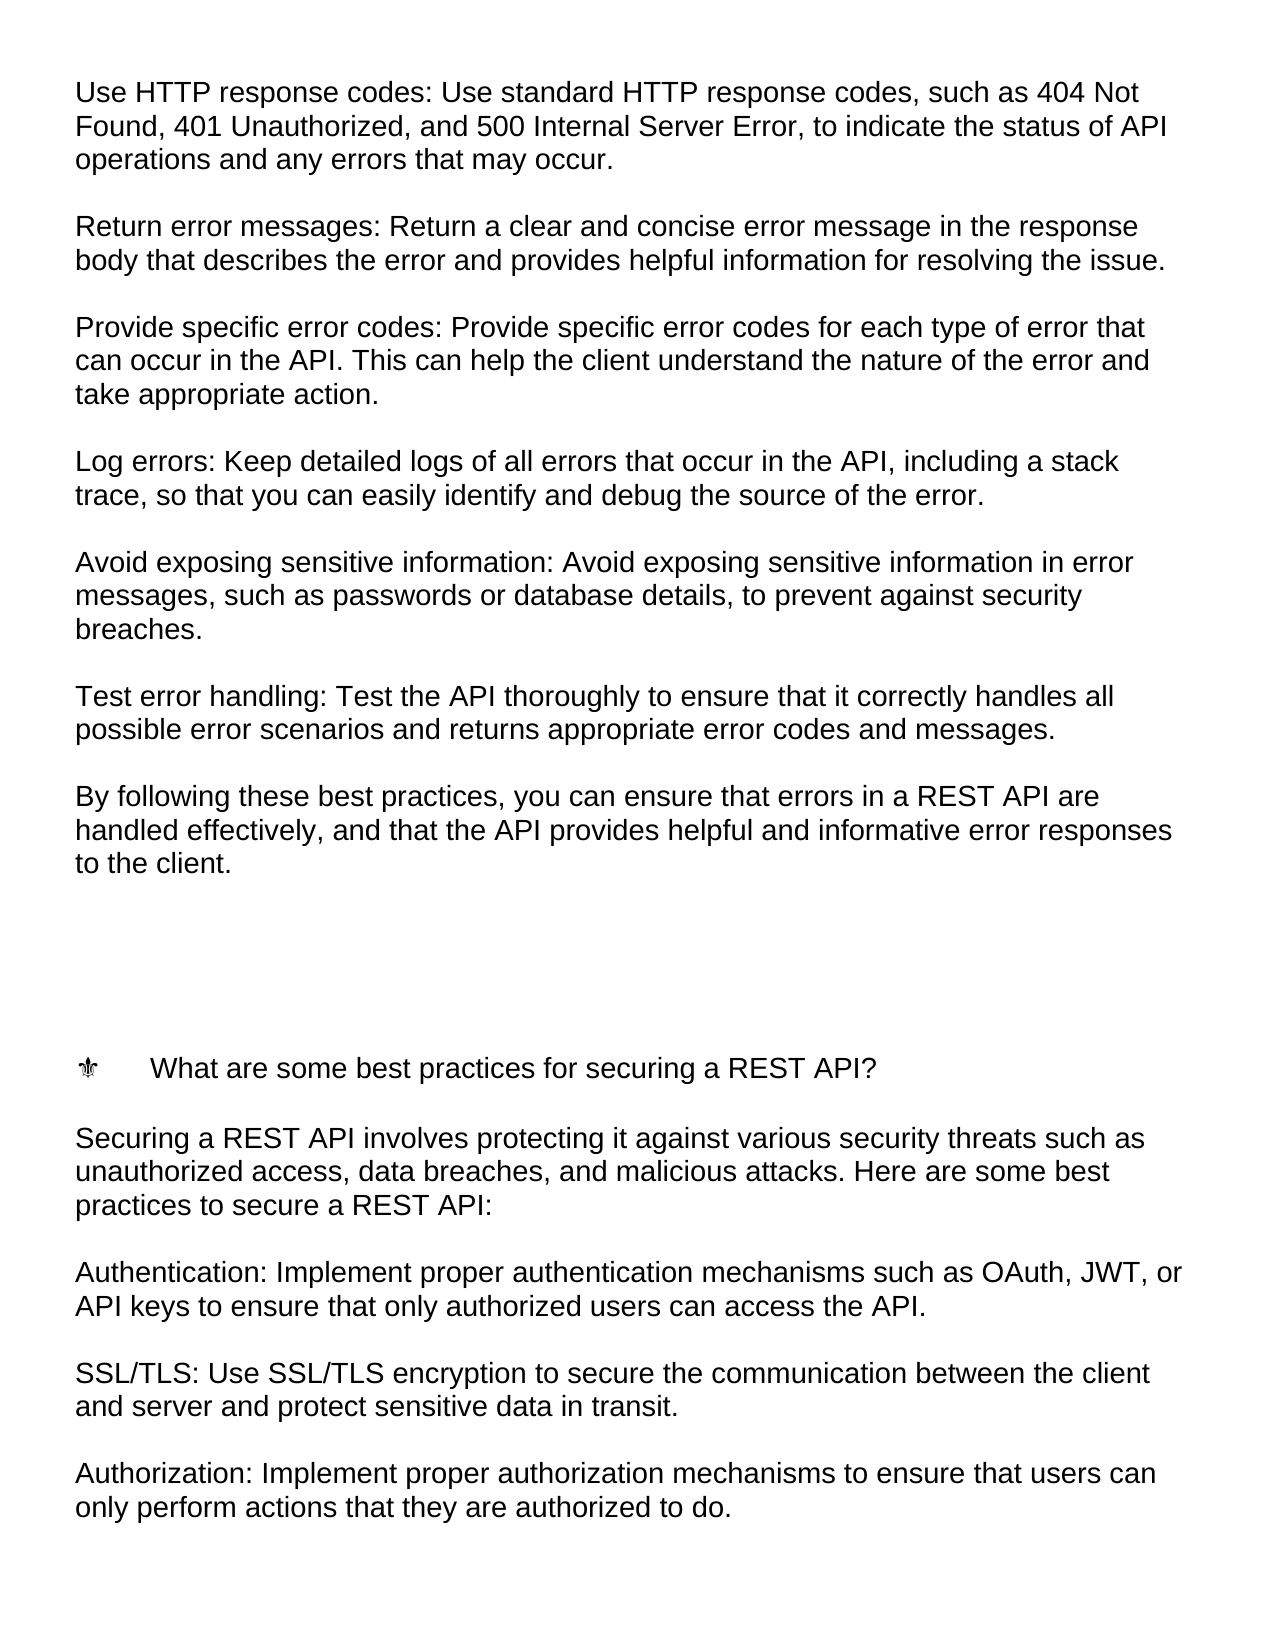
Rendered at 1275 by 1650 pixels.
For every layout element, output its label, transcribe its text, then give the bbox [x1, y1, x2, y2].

text ⚜️ What are some best practices for securing a REST API? [75, 1048, 1200, 1087]
text Provide specific error codes: Provide specific error codes for each type of error that can occur in the API. This can help the client understand the nature of the error and take appropriate action. [75, 310, 1200, 410]
text Log errors: Keep detailed logs of all errors that occur in the API, including a stack trace, so that you can easily identify and debug the source of the error. [75, 444, 1200, 511]
text Authorization: Implement proper authorization mechanisms to ensure that users can only perform actions that they are authorized to do. [75, 1456, 1200, 1523]
text By following these best practices, you can ensure that errors in a REST API are handled effectively, and that the API provides helpful and informative error responses to the client. [75, 779, 1200, 880]
text SSL/TLS: Use SSL/TLS encryption to secure the communication between the client and server and protect sensitive data in transit. [75, 1356, 1200, 1423]
text Return error messages: Return a clear and concise error message in the response body that describes the error and provides helpful information for resolving the issue. [75, 209, 1200, 276]
text Use HTTP response codes: Use standard HTTP response codes, such as 404 Not Found, 401 Unauthorized, and 500 Internal Server Error, to indicate the status of API operations and any errors that may occur. [75, 75, 1200, 176]
text Authentication: Implement proper authentication mechanisms such as OAuth, JWT, or API keys to ensure that only authorized users can access the API. [75, 1255, 1200, 1322]
text Test error handling: Test the API thoroughly to ensure that it correctly handles all possible error scenarios and returns appropriate error codes and messages. [75, 679, 1200, 746]
text Avoid exposing sensitive information: Avoid exposing sensitive information in error messages, such as passwords or database details, to prevent against security breaches. [75, 544, 1200, 645]
text Securing a REST API involves protecting it against various security threats such as unauthorized access, data breaches, and malicious attacks. Here are some best practices to secure a REST API: [75, 1121, 1200, 1222]
